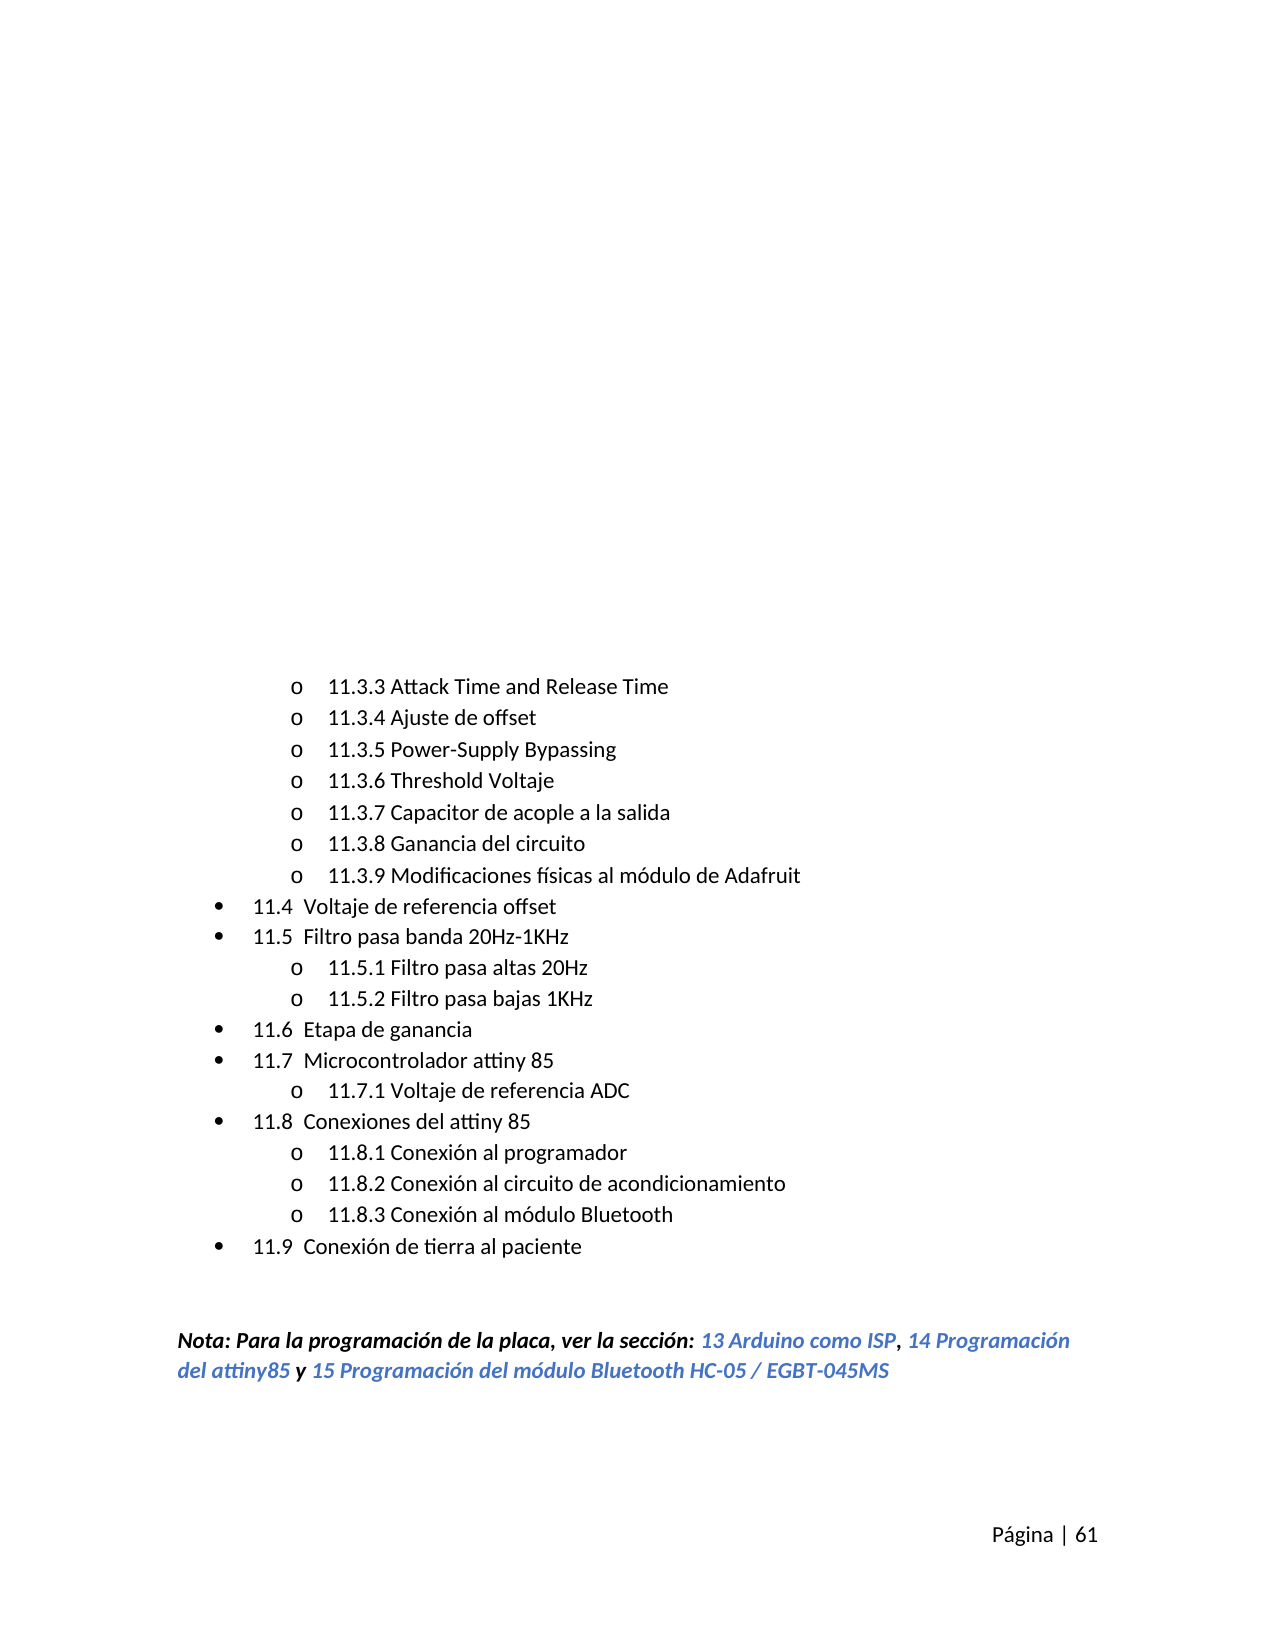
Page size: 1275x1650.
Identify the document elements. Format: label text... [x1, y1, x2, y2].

list 11.5.2 Filtro pasa bajas 1KHz [290, 984, 1098, 1013]
list 11.8 Conexiones del attiny 85 [215, 1107, 1098, 1135]
text Nota: Para la programación de la placa, ver la sección: 13 Arduino como ISP, 14 Programación del attiny85 y 15 Programación del módulo Bluetooth HC-05 / EGBT-045MS [177, 1326, 1098, 1384]
list 11.5.1 Filtro pasa altas 20Hz [290, 953, 1098, 982]
list 11.8.1 Conexión al programador [290, 1138, 1098, 1167]
list 11.6 Etapa de ganancia [215, 1016, 1098, 1043]
list 11.3.4 Ajuste de offset [290, 703, 1098, 733]
list 11.5 Filtro pasa banda 20Hz-1KHz [215, 922, 1098, 950]
list 11.3.5 Power-Supply Bypassing [290, 735, 1098, 764]
list 11.8.2 Conexión al circuito de acondicionamiento [290, 1169, 1098, 1198]
list 11.7 Microcontrolador attiny 85 [215, 1046, 1098, 1074]
list 11.8.3 Conexión al módulo Bluetooth [290, 1201, 1098, 1230]
list 11.7.1 Voltaje de referencia ADC [290, 1076, 1098, 1105]
list 11.9 Conexión de tierra al paciente [215, 1232, 1098, 1260]
list 11.3.9 Modificaciones físicas al módulo de Adafruit [290, 861, 1098, 890]
list 11.3.3 Attack Time and Release Time [290, 672, 1098, 701]
list 11.3.6 Threshold Voltaje [290, 766, 1098, 796]
list 11.3.8 Ganancia del circuito [290, 829, 1098, 858]
list 11.4 Voltaje de referencia offset [215, 892, 1098, 920]
list 11.3.7 Capacitor de acople a la salida [290, 798, 1098, 827]
